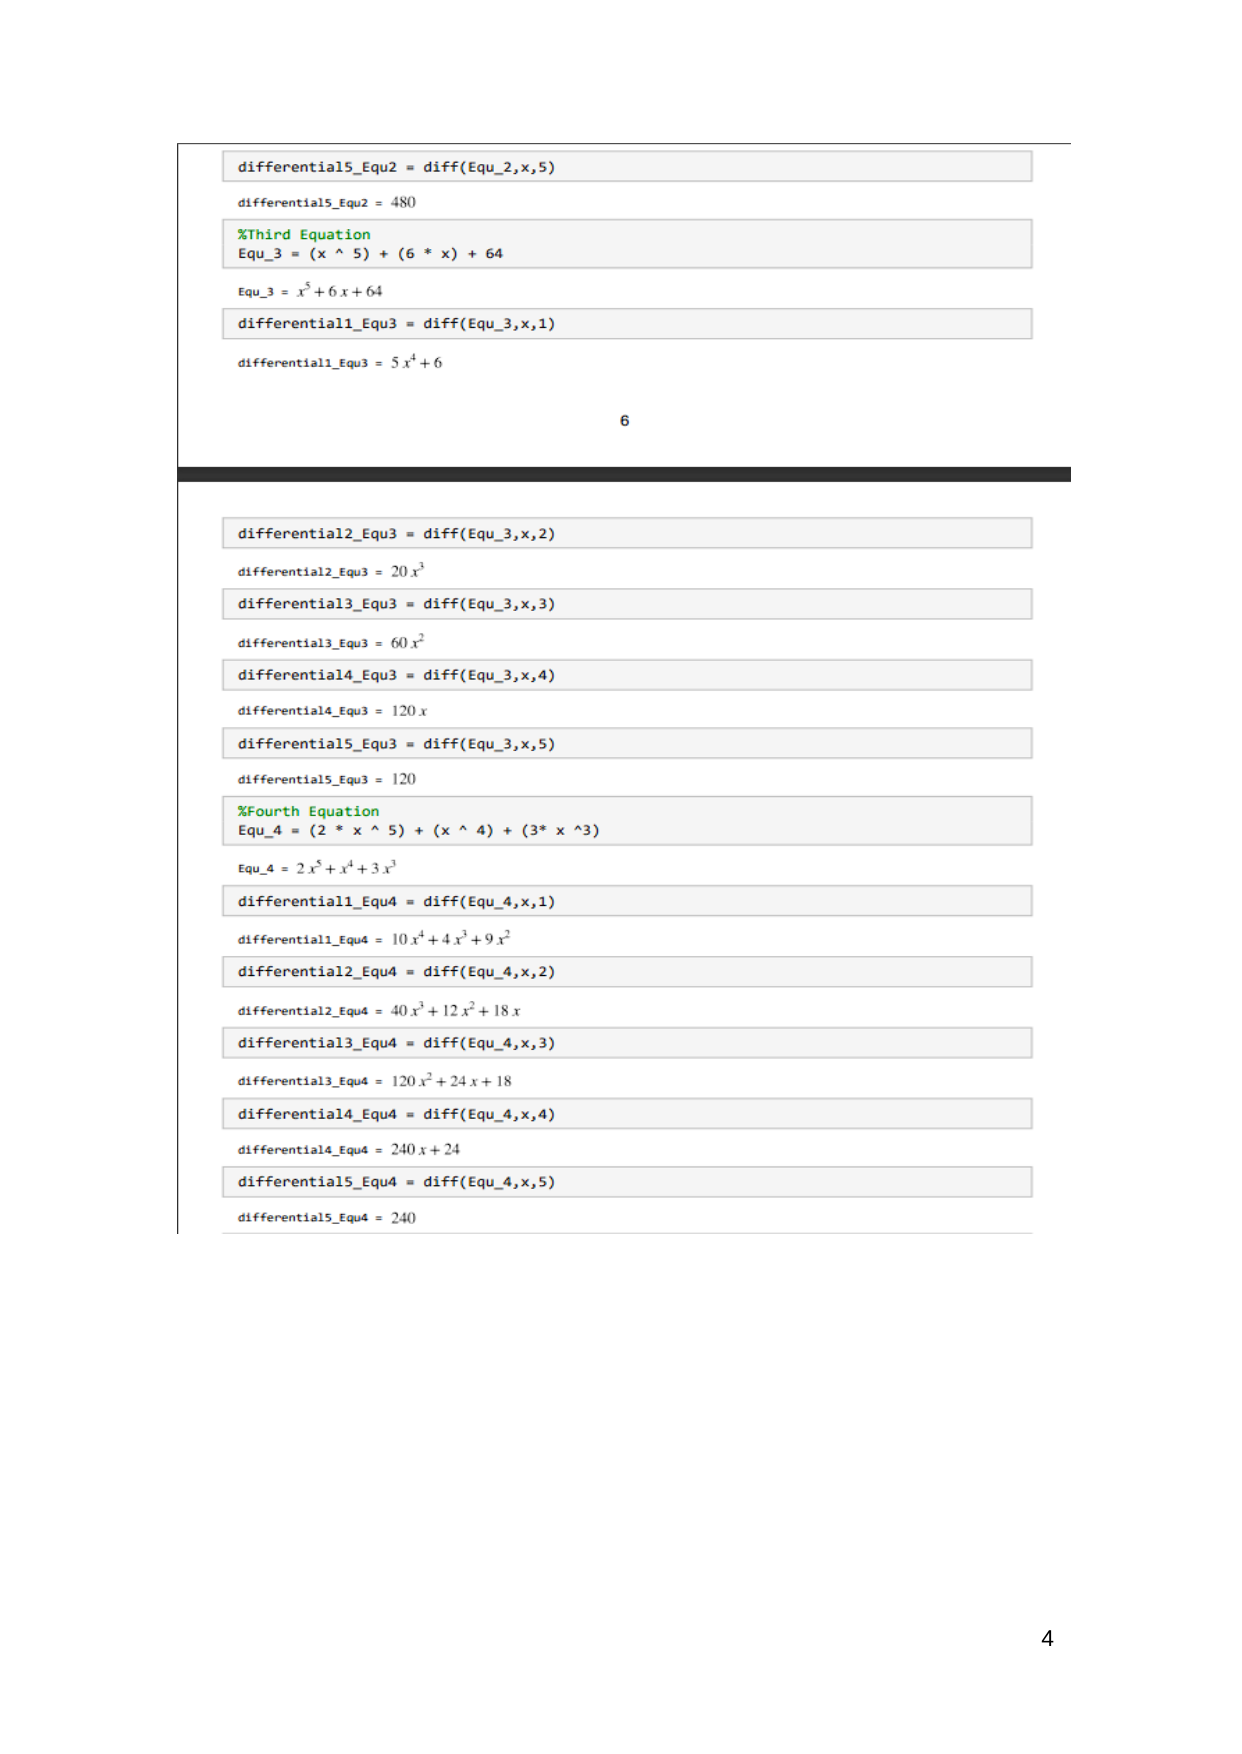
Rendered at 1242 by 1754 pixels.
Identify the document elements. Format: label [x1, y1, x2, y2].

picture [177, 143, 1071, 1234]
